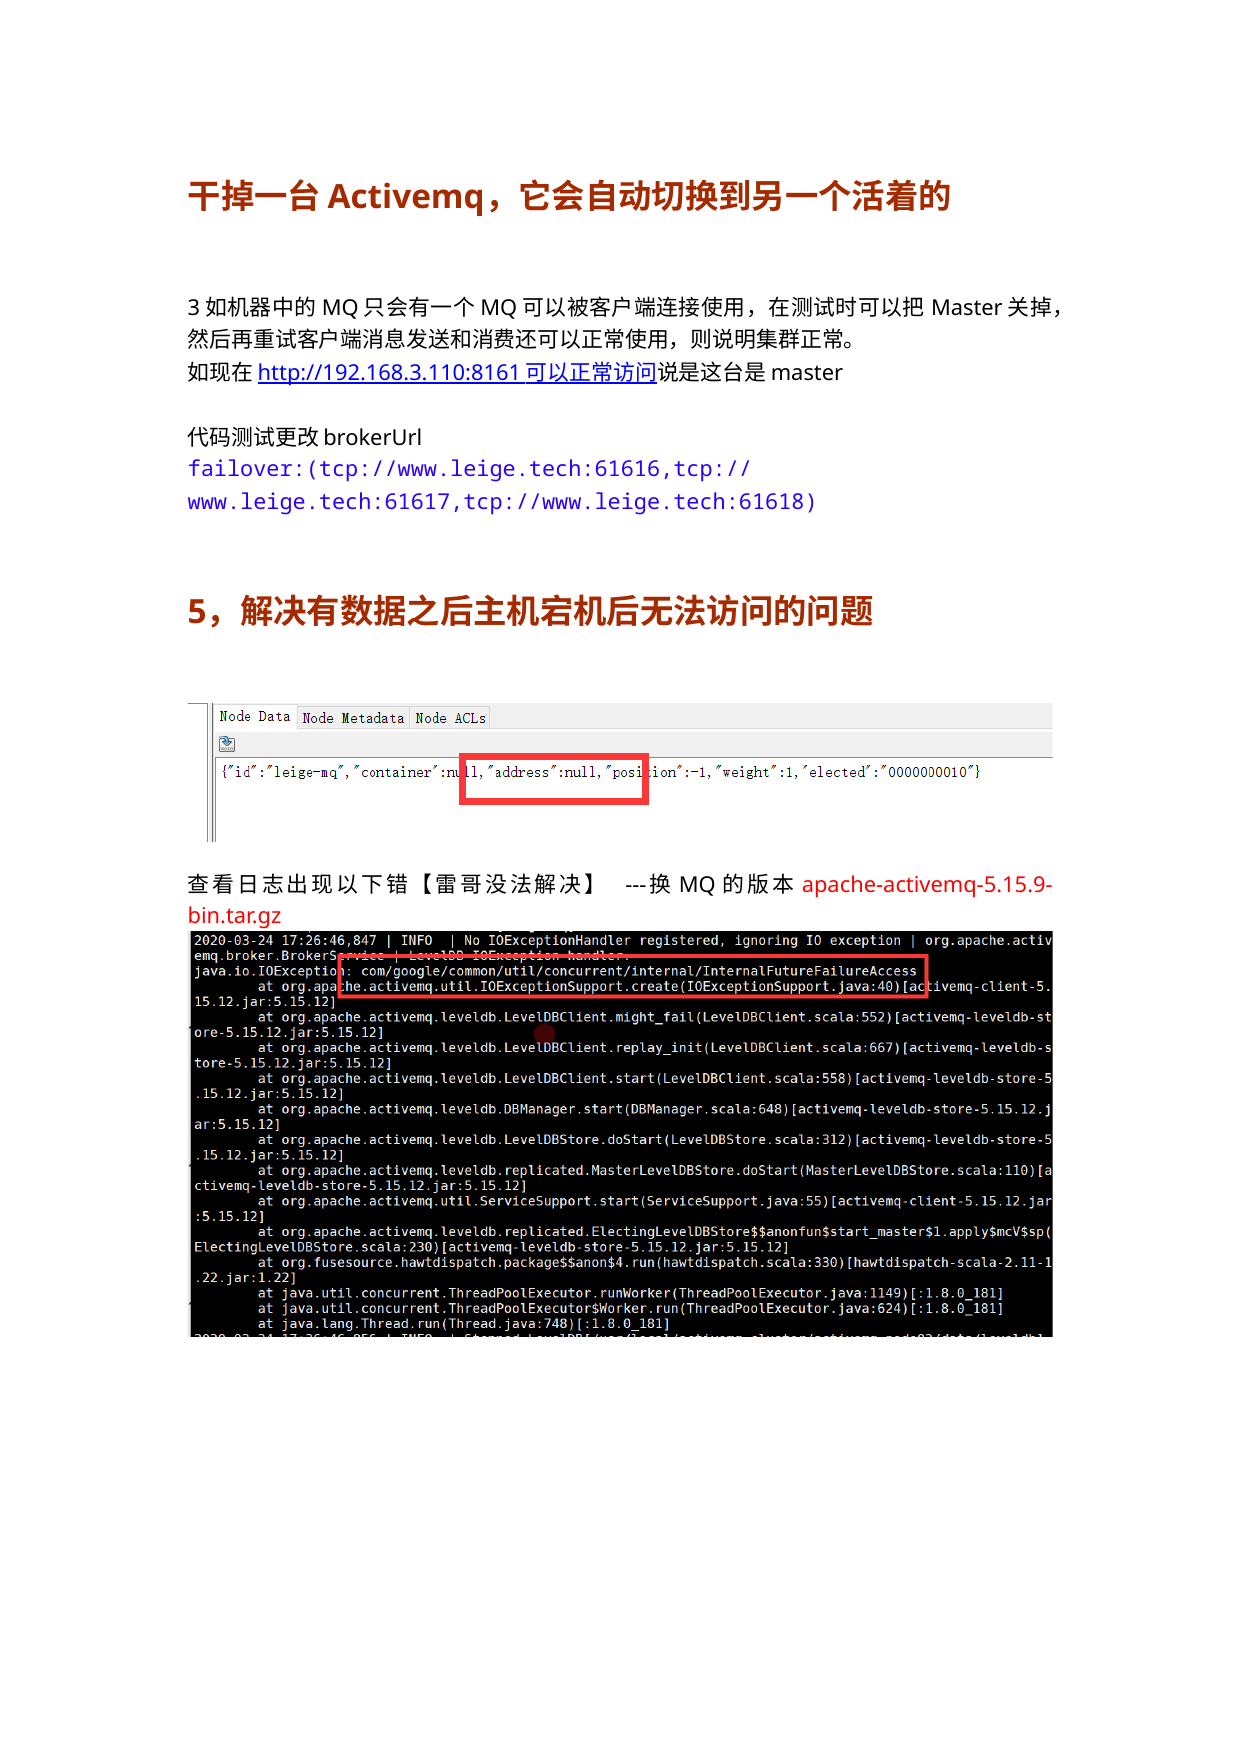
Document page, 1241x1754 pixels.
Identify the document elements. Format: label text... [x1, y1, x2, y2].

picture [187, 703, 1053, 842]
subtitle 干掉一台Activemq，它会自动切换到另一个活着的 [187, 162, 1053, 227]
text failover:(tcp://www.leige.tech:61616,tcp://www.leige.tech:61617,tcp://www.leige.tech:61618) [187, 452, 1053, 517]
text 查看日志出现以下错【雷哥没法解决】 ---换MQ的版本apache-activemq-5.15.9-bin.tar.gz [187, 866, 1053, 931]
text 代码测试更改brokerUrl [187, 419, 1053, 452]
text 3如机器中的MQ只会有一个MQ可以被客户端连接使用，在测试时可以把Master关掉，然后再重试客户端消息发送和消费还可以正常使用，则说明集群正常。 [187, 289, 1053, 354]
text 如现在http://192.168.3.110:8161可以正常访问说是这台是master [187, 354, 1053, 387]
picture [187, 931, 1053, 1337]
subtitle 5，解决有数据之后主机宕机后无法访问的问题 [187, 576, 1053, 641]
